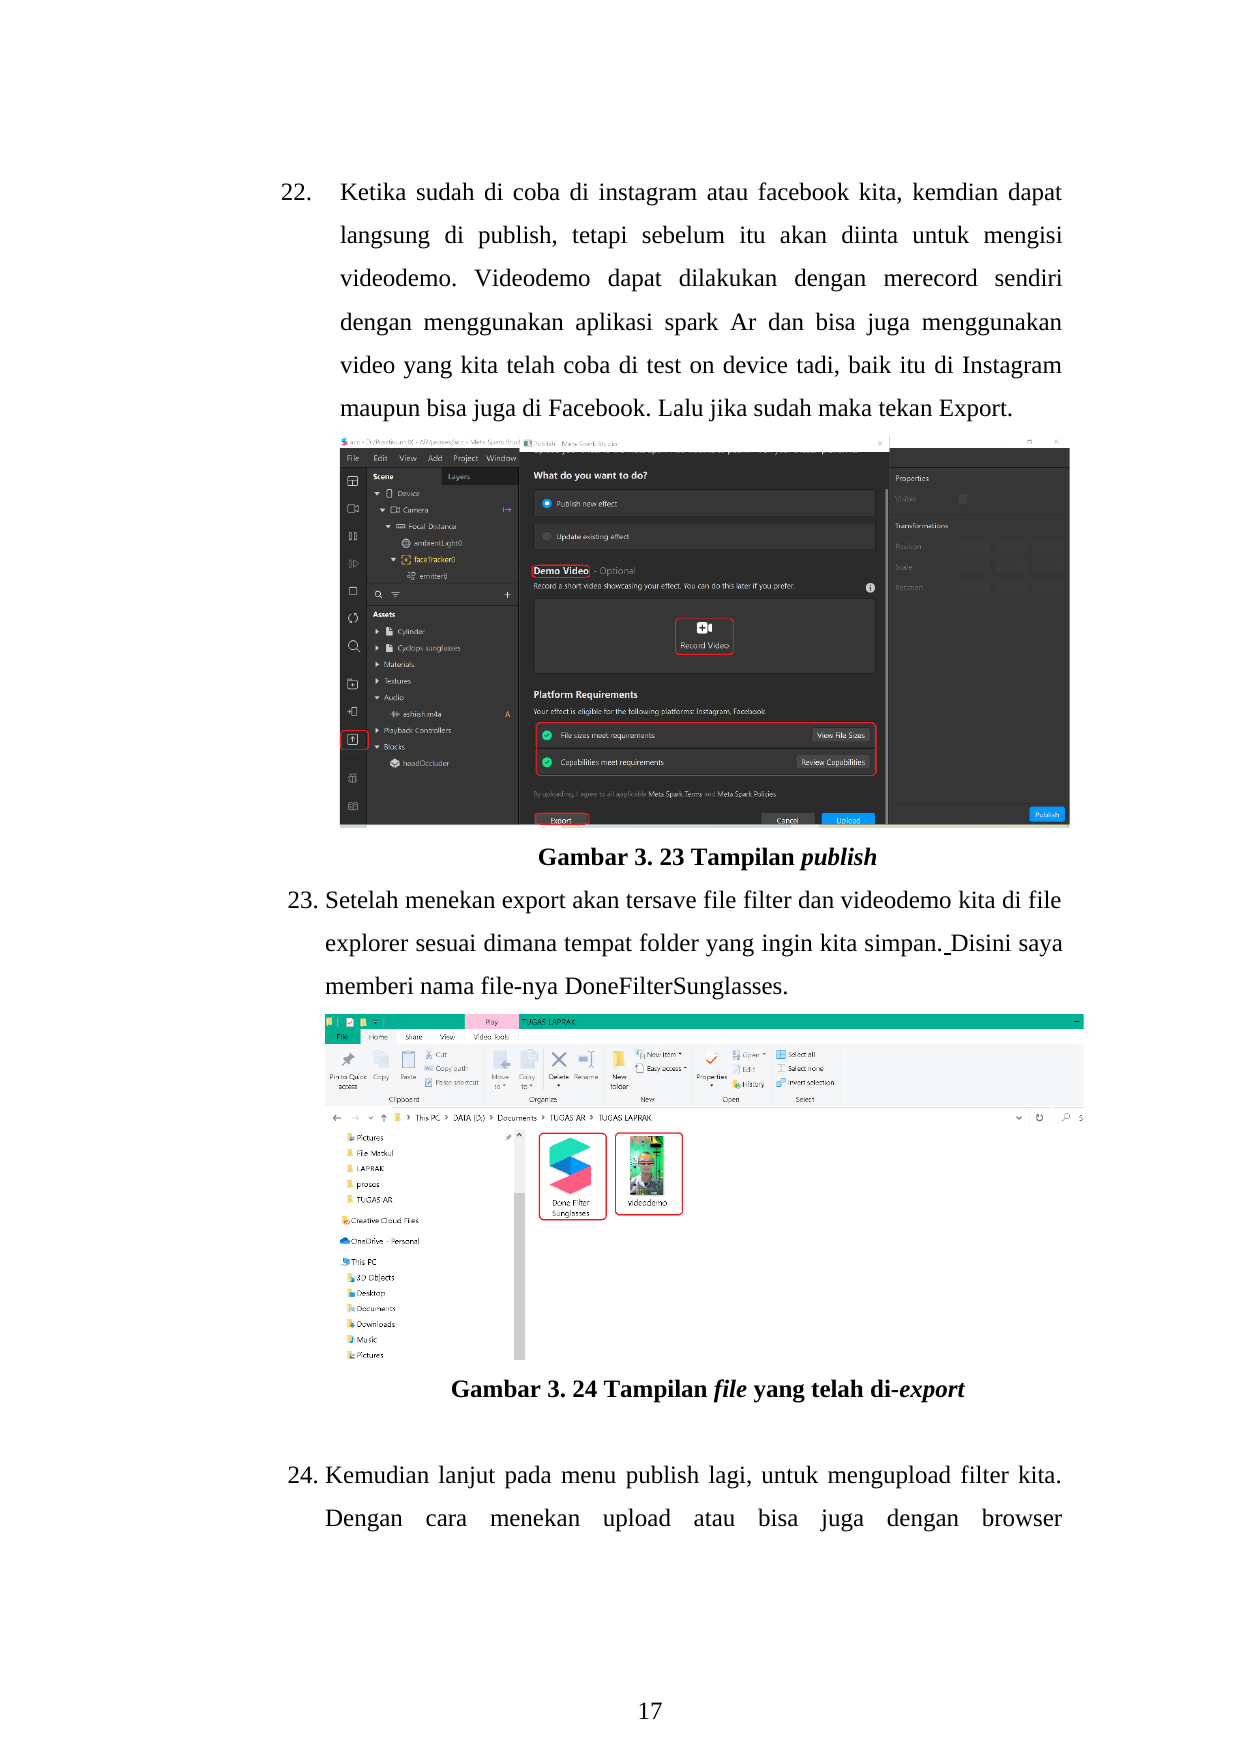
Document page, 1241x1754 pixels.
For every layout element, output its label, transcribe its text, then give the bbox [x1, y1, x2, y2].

picture [339, 436, 1070, 828]
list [287, 1460, 1063, 1532]
picture [325, 1014, 1084, 1360]
list Setelah menekan export akan tersave file filter dan videodemo kita di file explorer sesuai dimana tempat folder yang ingin kita simpan. Disini saya memberi nama file-nya DoneFilterSunglasses. [287, 885, 1063, 1000]
list Ketika sudah di coba di instagram atau facebook kita, kemdian dapat langsung di publish, tetapi sebelum itu akan diinta untuk mengisi videodemo. Videodemo dapat dilakukan dengan merecord sendiri dengan menggunakan aplikasi spark Ar dan bisa juga menggunakan video yang kita telah coba di test on device tadi, baik itu di Instagram maupun bisa juga di Facebook. Lalu jika sudah maka tekan Export. [281, 177, 1063, 422]
